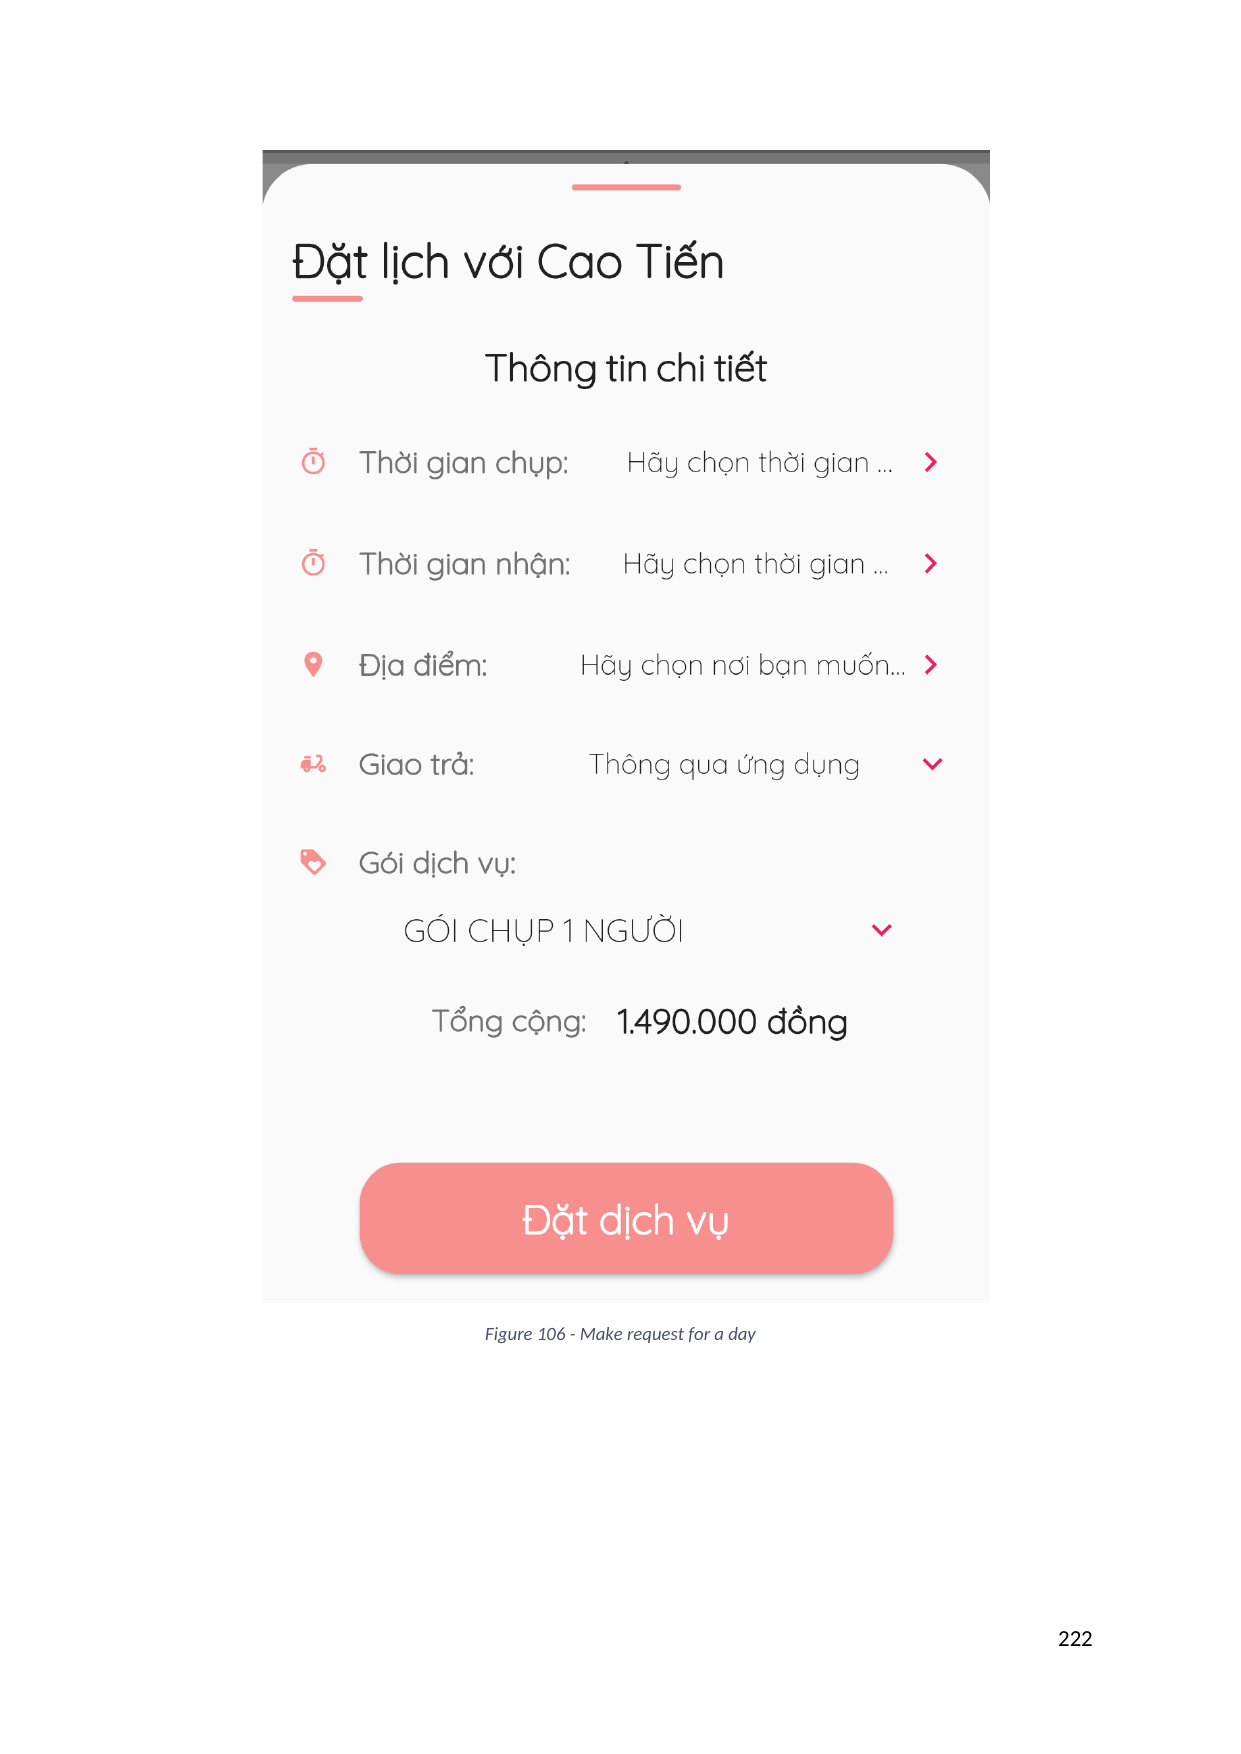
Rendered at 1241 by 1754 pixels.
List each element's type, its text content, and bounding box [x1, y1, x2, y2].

text Figure 106 - Make request for a day [150, 1322, 1093, 1345]
picture [262, 150, 990, 1303]
